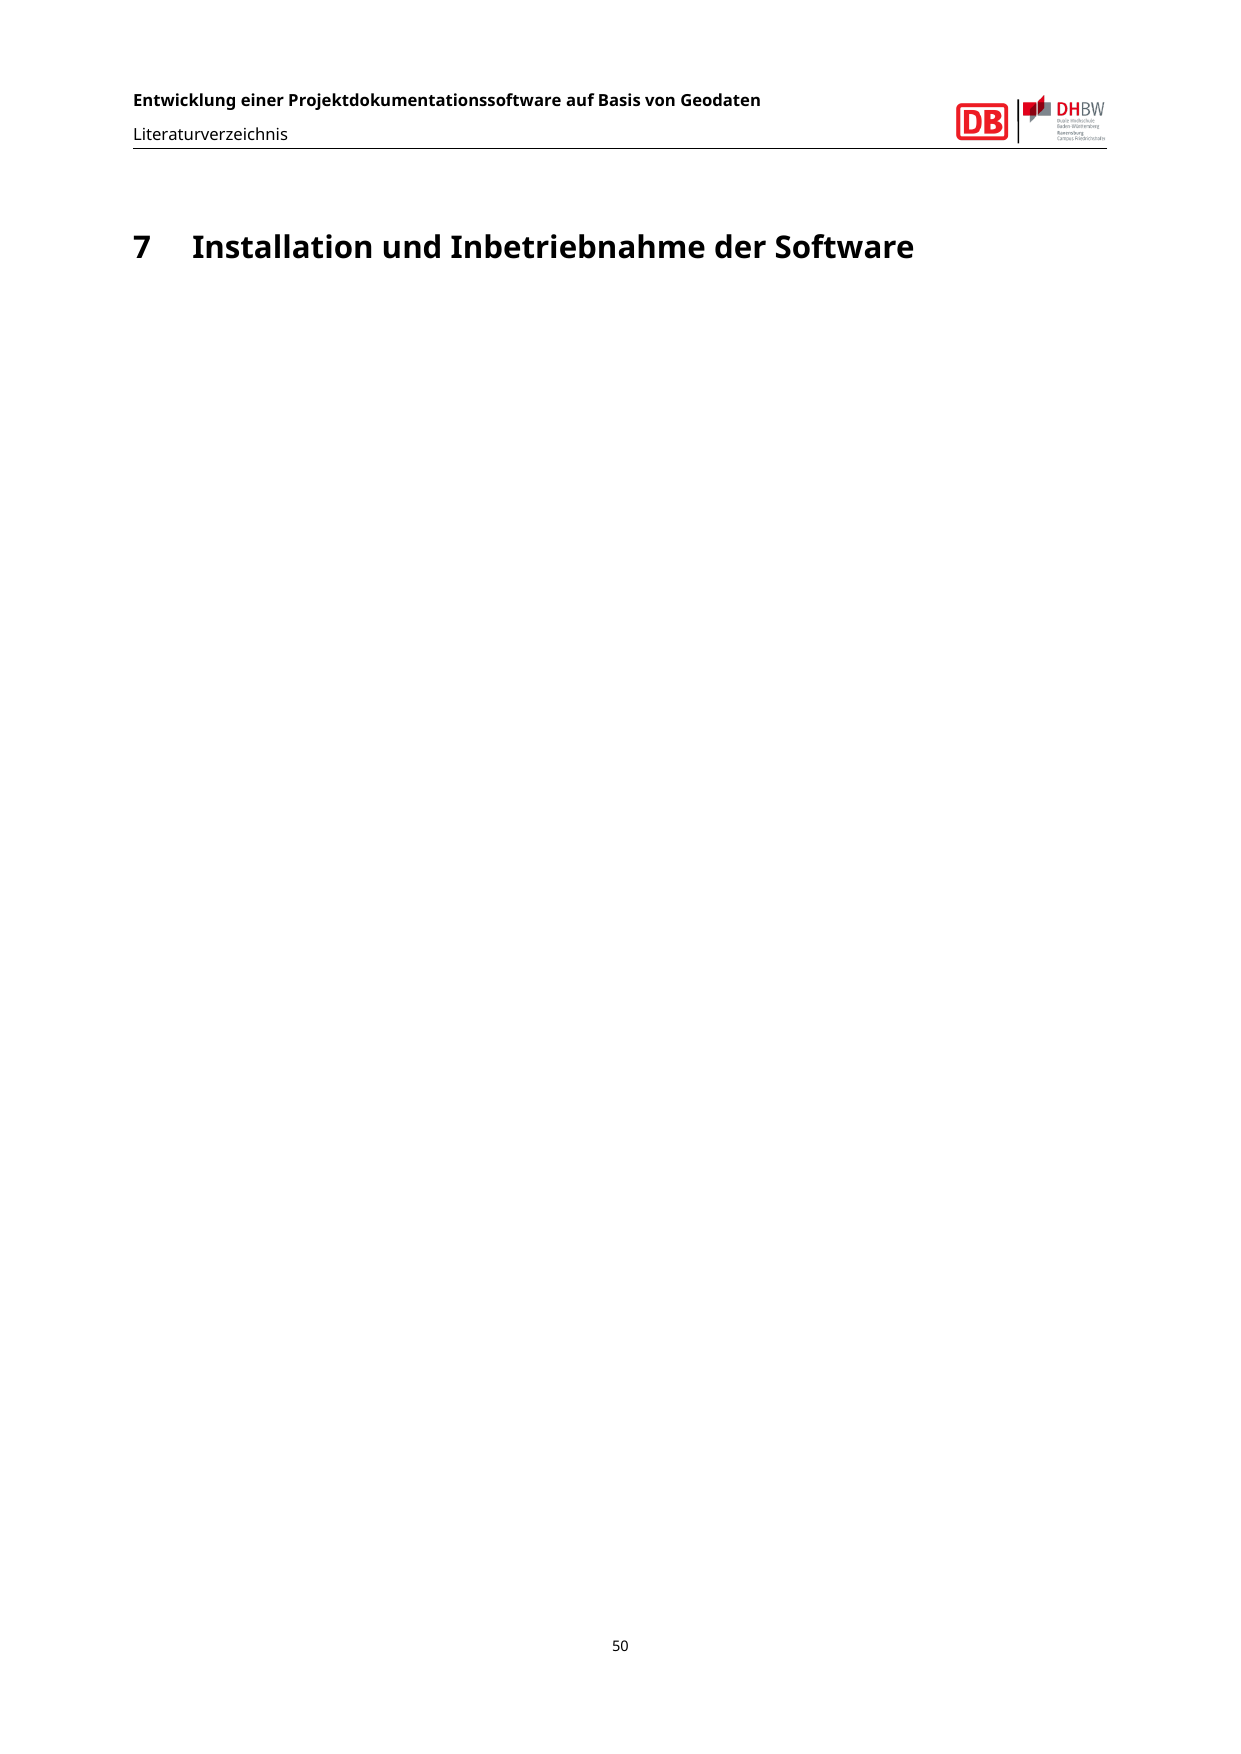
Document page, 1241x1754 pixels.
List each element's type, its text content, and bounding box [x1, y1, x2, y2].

picture [1023, 95, 1106, 141]
subtitle Installation und Inbetriebnahme der Software [133, 225, 1107, 267]
picture [956, 103, 1009, 141]
